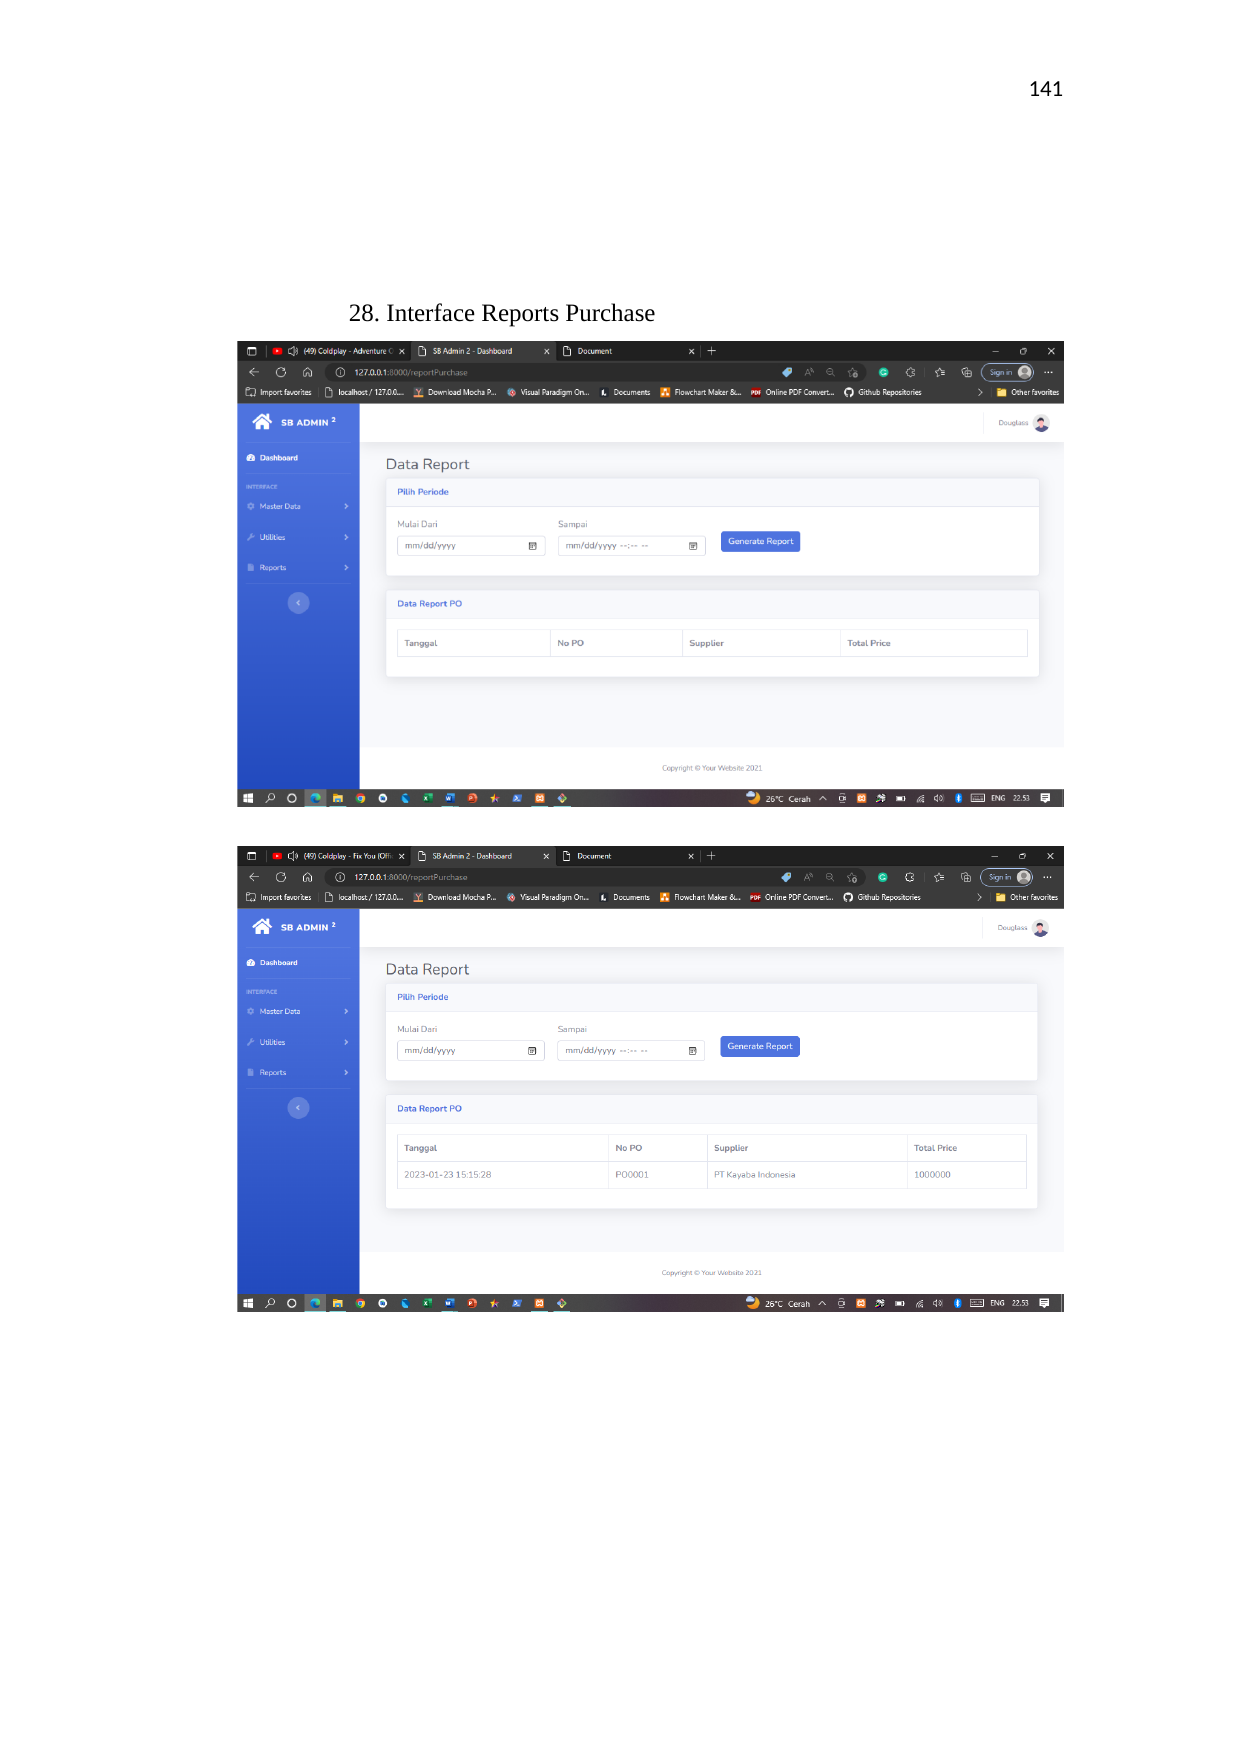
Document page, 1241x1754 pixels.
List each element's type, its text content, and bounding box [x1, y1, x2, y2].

picture [237, 341, 1064, 807]
picture [237, 846, 1064, 1312]
subtitle Interface Reports Purchase [349, 298, 1063, 327]
